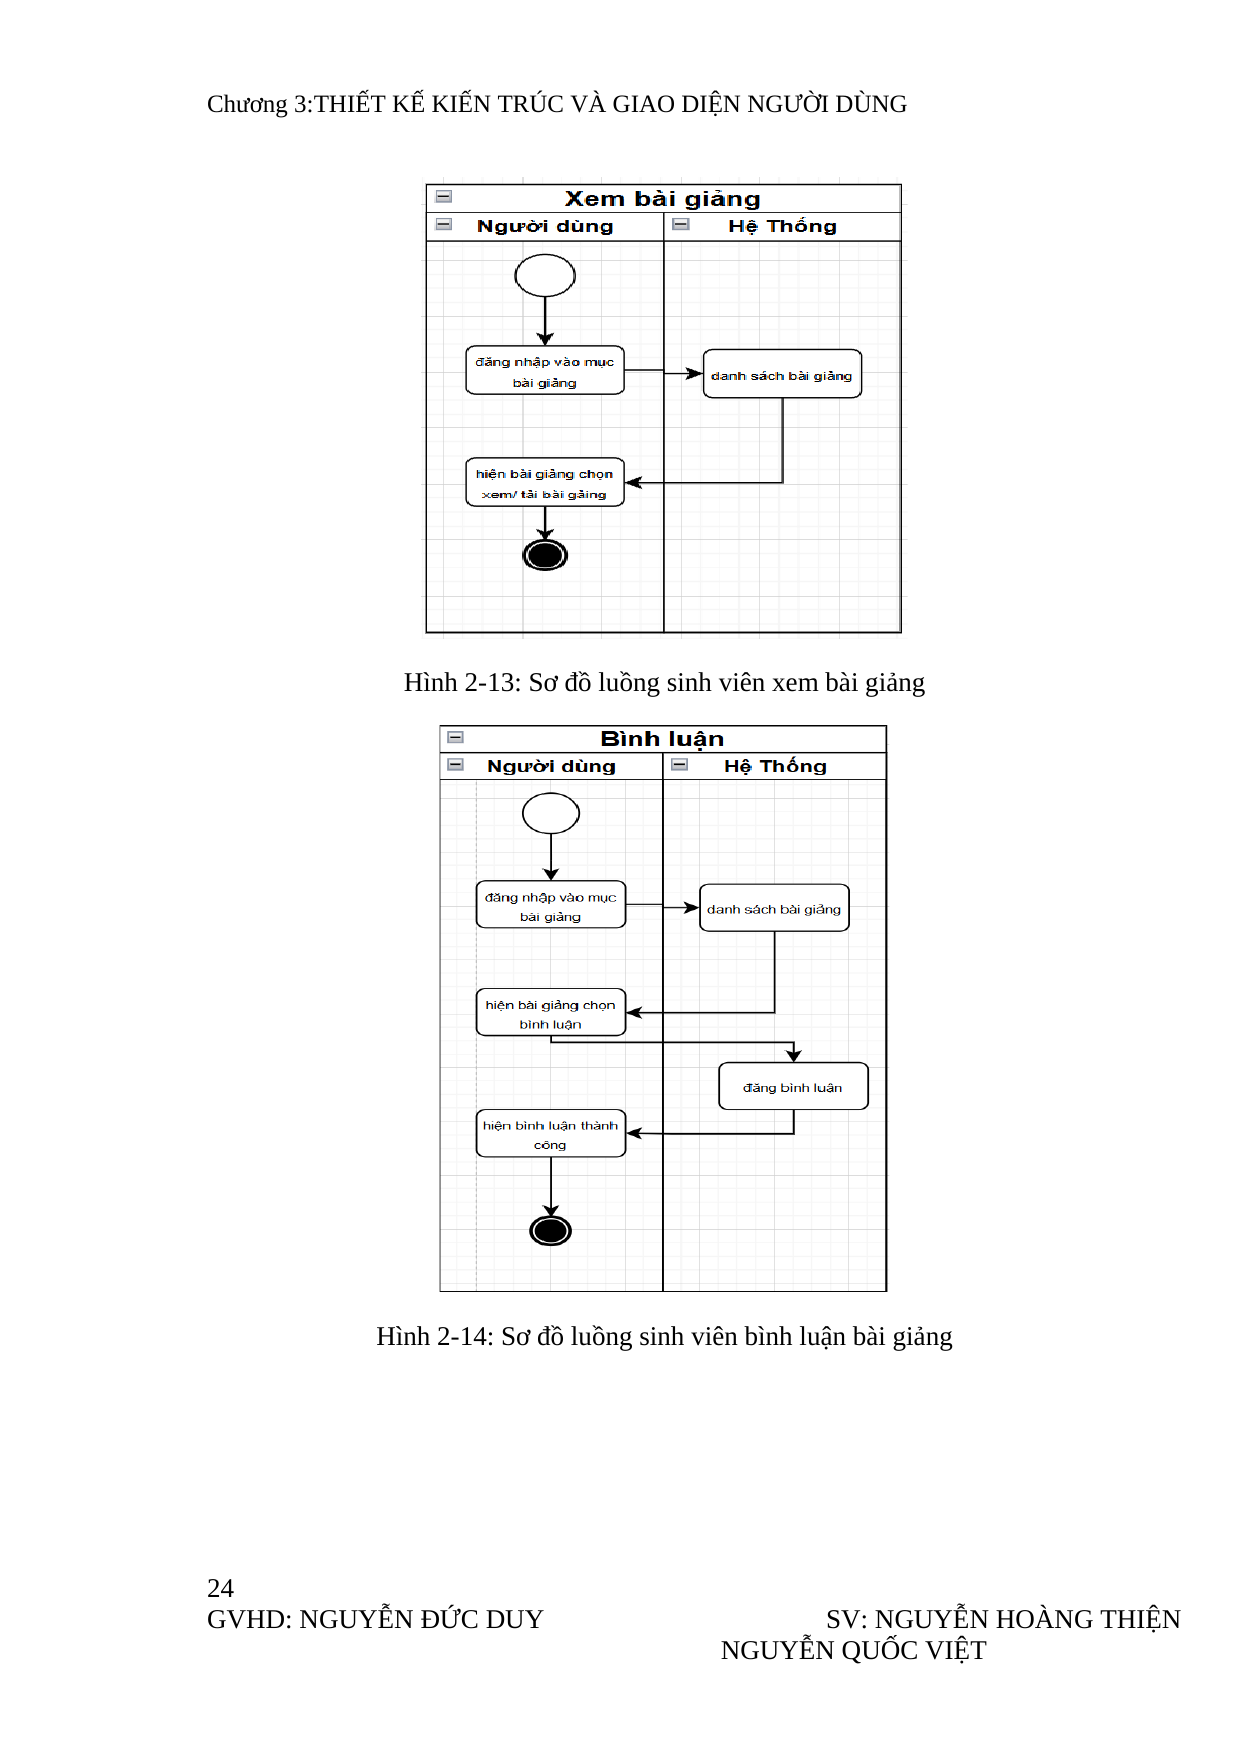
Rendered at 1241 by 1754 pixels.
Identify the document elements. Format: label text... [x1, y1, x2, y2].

picture [421, 177, 908, 639]
text Hình 2-14: Sơ đồ luồng sinh viên bình luận bài giảng [207, 1320, 1122, 1351]
text Hình 2-13: Sơ đồ luồng sinh viên xem bài giảng [207, 666, 1122, 698]
picture [439, 725, 890, 1292]
